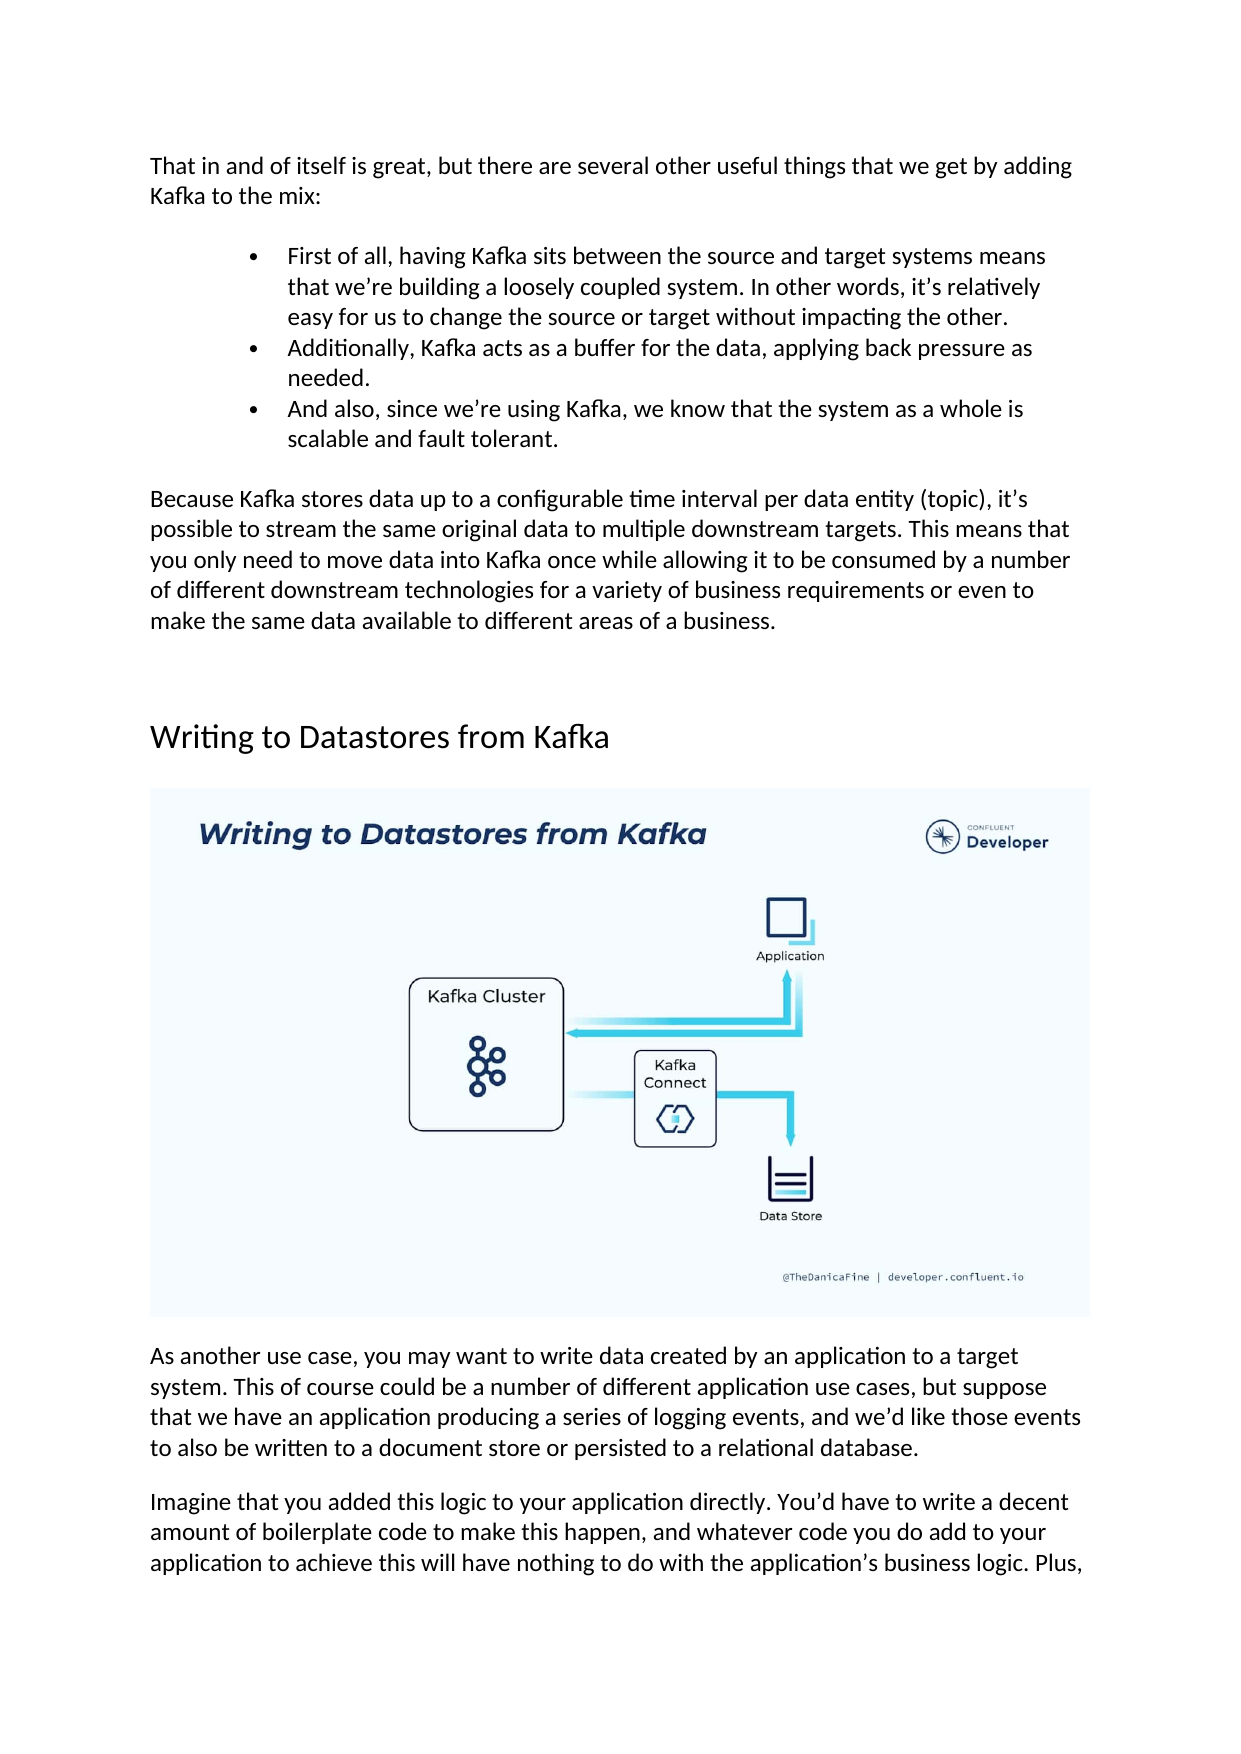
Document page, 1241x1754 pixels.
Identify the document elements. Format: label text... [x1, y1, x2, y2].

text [150, 1486, 1090, 1577]
text As another use case, you may want to write data created by an application to a target system. This of course could be a number of different application use cases, but suppose that we have an application producing a series of logging events, and we’d like those events to also be written to a document store or persisted to a relational database. [150, 1340, 1090, 1462]
list First of all, having Kafka sits between the source and target systems means that we’re building a loosely coupled system. In other words, it’s relatively easy for us to change the source or target without impacting the other. [250, 240, 1090, 332]
picture [150, 788, 1091, 1317]
list And also, since we’re using Kafka, we know that the system as a whole is scalable and fault tolerant. [250, 393, 1090, 454]
text That in and of itself is great, but there are several other useful things that we get by adding Kafka to the mix: [150, 150, 1090, 211]
list Additionally, Kafka acts as a buffer for the data, applying back pressure as needed. [250, 332, 1090, 393]
text Writing to Datastores from Kafka [150, 714, 1090, 757]
text Because Kafka stores data up to a configurable time interval per data entity (topic), it’s possible to stream the same original data to multiple downstream targets. This means that you only need to move data into Kafka once while allowing it to be consumed by a number of different downstream technologies for a variety of business requirements or even to make the same data available to different areas of a business. [150, 483, 1090, 636]
